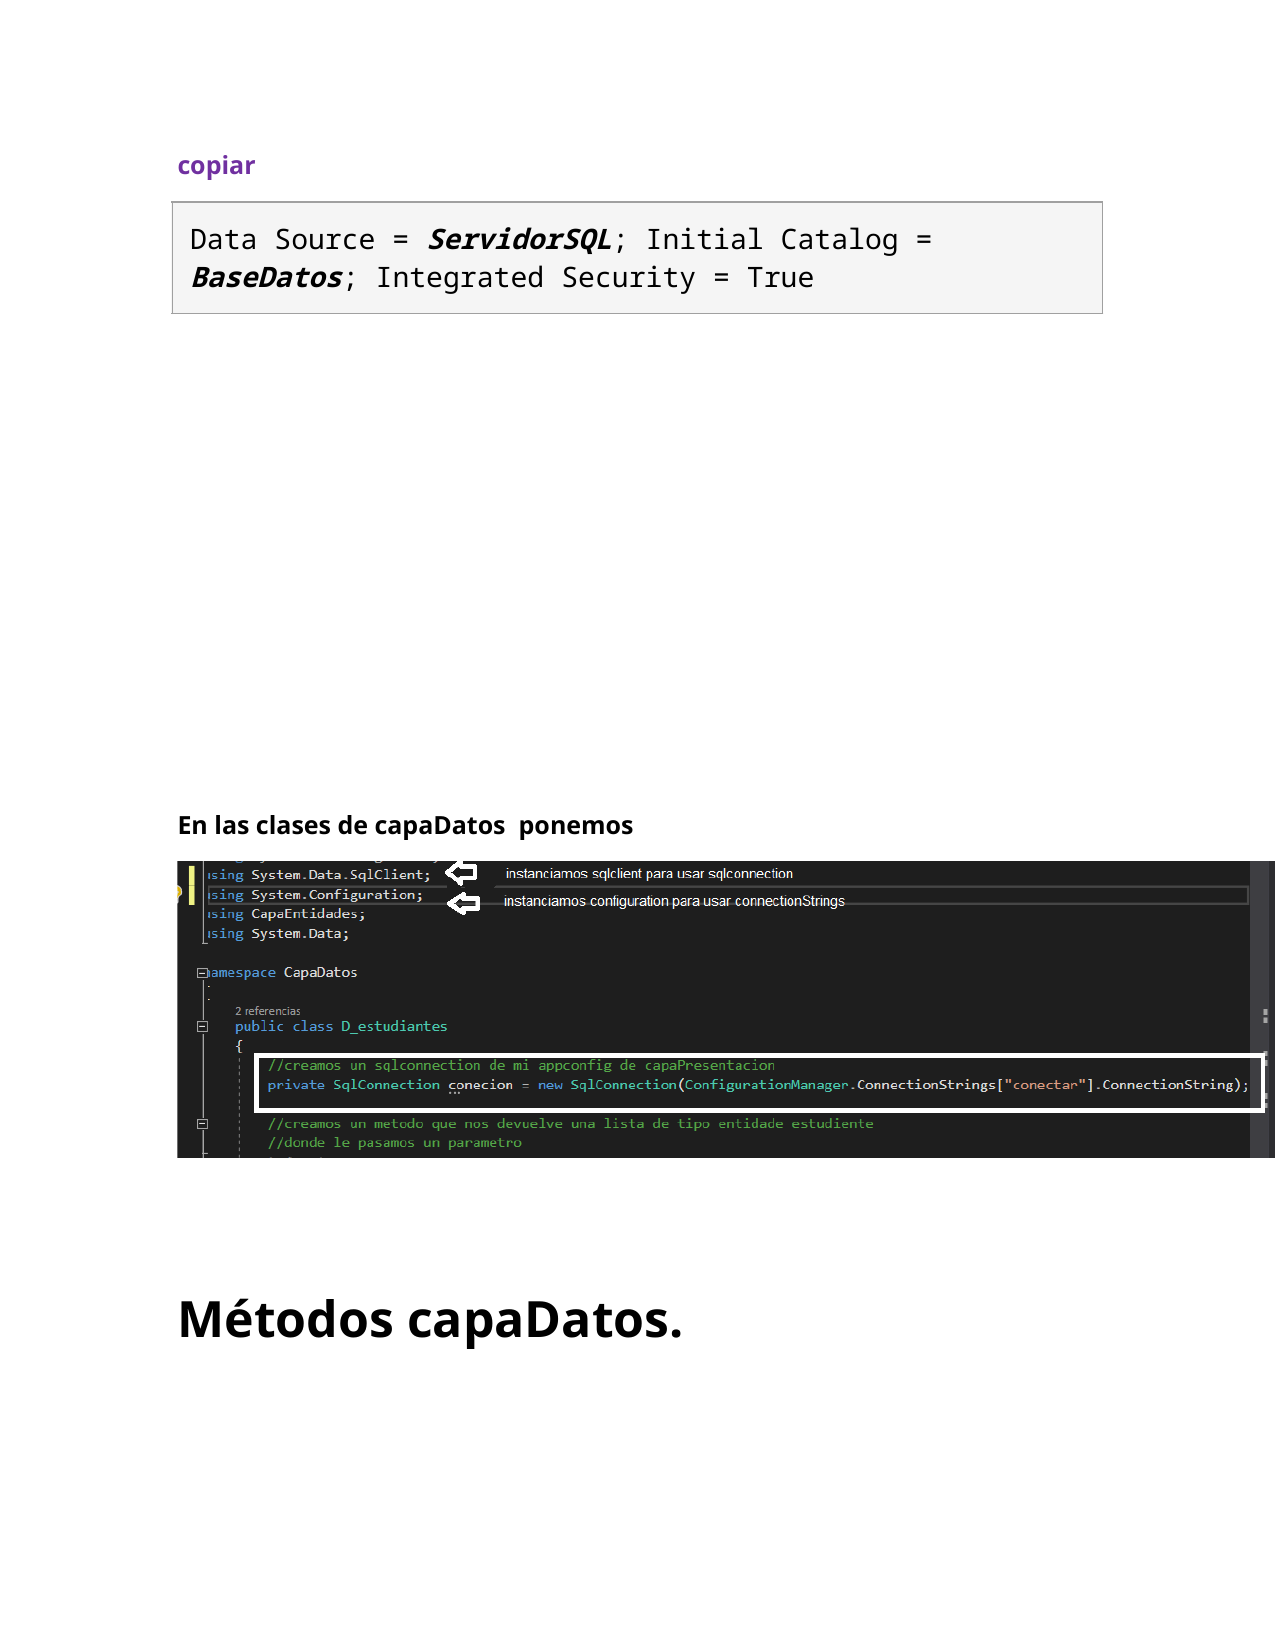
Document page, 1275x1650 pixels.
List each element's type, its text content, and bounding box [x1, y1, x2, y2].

text copiar [177, 148, 1098, 182]
text Data Source = ServidorSQL; Initial Catalog = BaseDatos; Integrated Security = True [173, 203, 1102, 313]
text En las clases de capaDatos ponemos [177, 808, 1098, 842]
text Métodos capaDatos. [177, 1284, 1098, 1352]
picture [177, 861, 1275, 1158]
